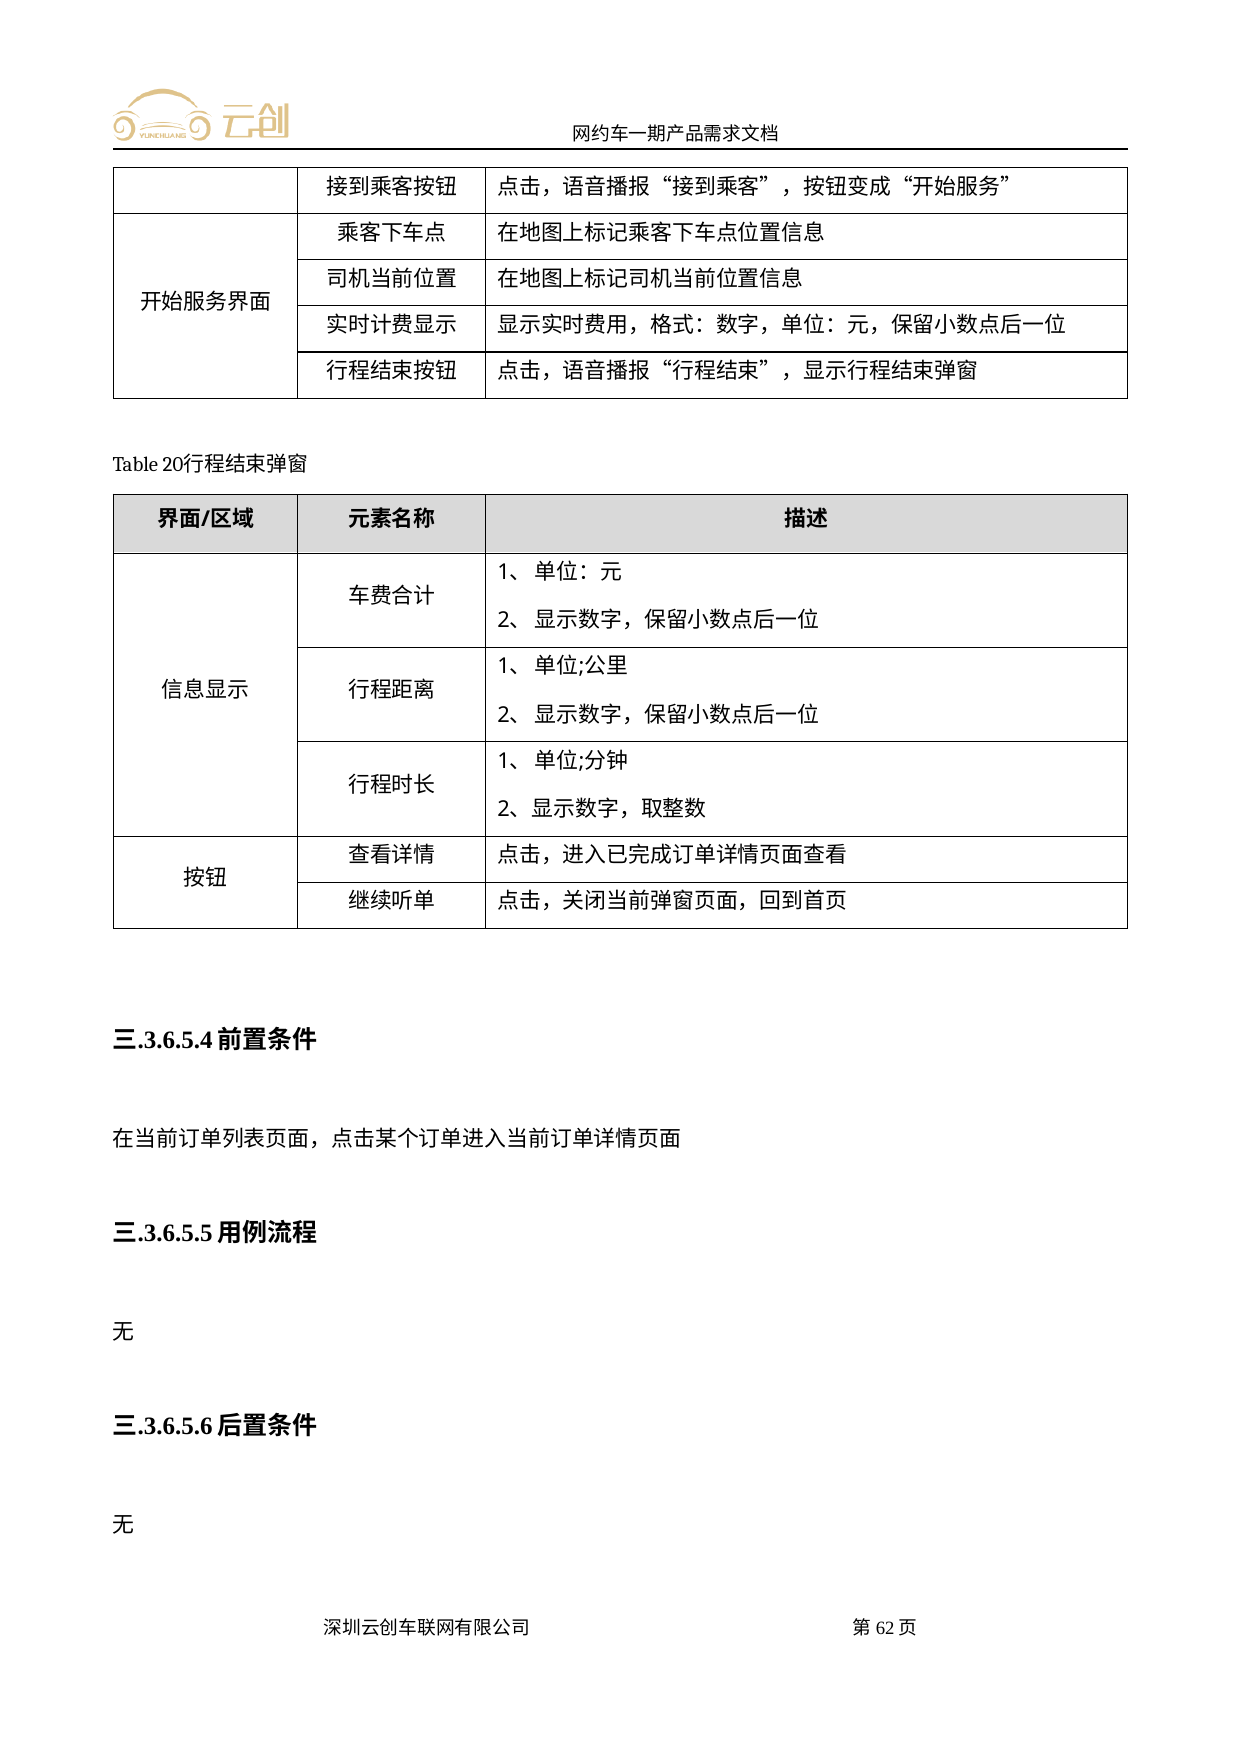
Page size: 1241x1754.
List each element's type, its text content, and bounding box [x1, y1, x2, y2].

text 在当前订单列表页面，点击某个订单进入当前订单详情页面 [112, 1121, 1128, 1153]
text 无 [112, 1314, 1128, 1346]
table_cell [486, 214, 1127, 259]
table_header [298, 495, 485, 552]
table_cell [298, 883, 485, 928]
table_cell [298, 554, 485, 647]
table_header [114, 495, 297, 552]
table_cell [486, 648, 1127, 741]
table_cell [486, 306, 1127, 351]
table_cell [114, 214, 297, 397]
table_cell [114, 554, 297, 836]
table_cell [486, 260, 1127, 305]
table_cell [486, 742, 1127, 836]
subtitle 用例流程 [112, 1198, 1128, 1263]
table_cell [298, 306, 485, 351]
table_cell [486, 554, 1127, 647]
subtitle 后置条件 [112, 1391, 1128, 1456]
picture [112, 88, 289, 141]
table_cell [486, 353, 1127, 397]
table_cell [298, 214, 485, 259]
text 无 [112, 1507, 1128, 1539]
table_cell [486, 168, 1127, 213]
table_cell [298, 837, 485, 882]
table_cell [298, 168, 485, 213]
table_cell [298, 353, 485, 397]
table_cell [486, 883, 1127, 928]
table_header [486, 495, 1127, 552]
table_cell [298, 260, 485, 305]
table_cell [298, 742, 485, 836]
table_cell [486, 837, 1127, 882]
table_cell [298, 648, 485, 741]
subtitle 前置条件 [112, 1005, 1128, 1070]
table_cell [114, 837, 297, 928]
